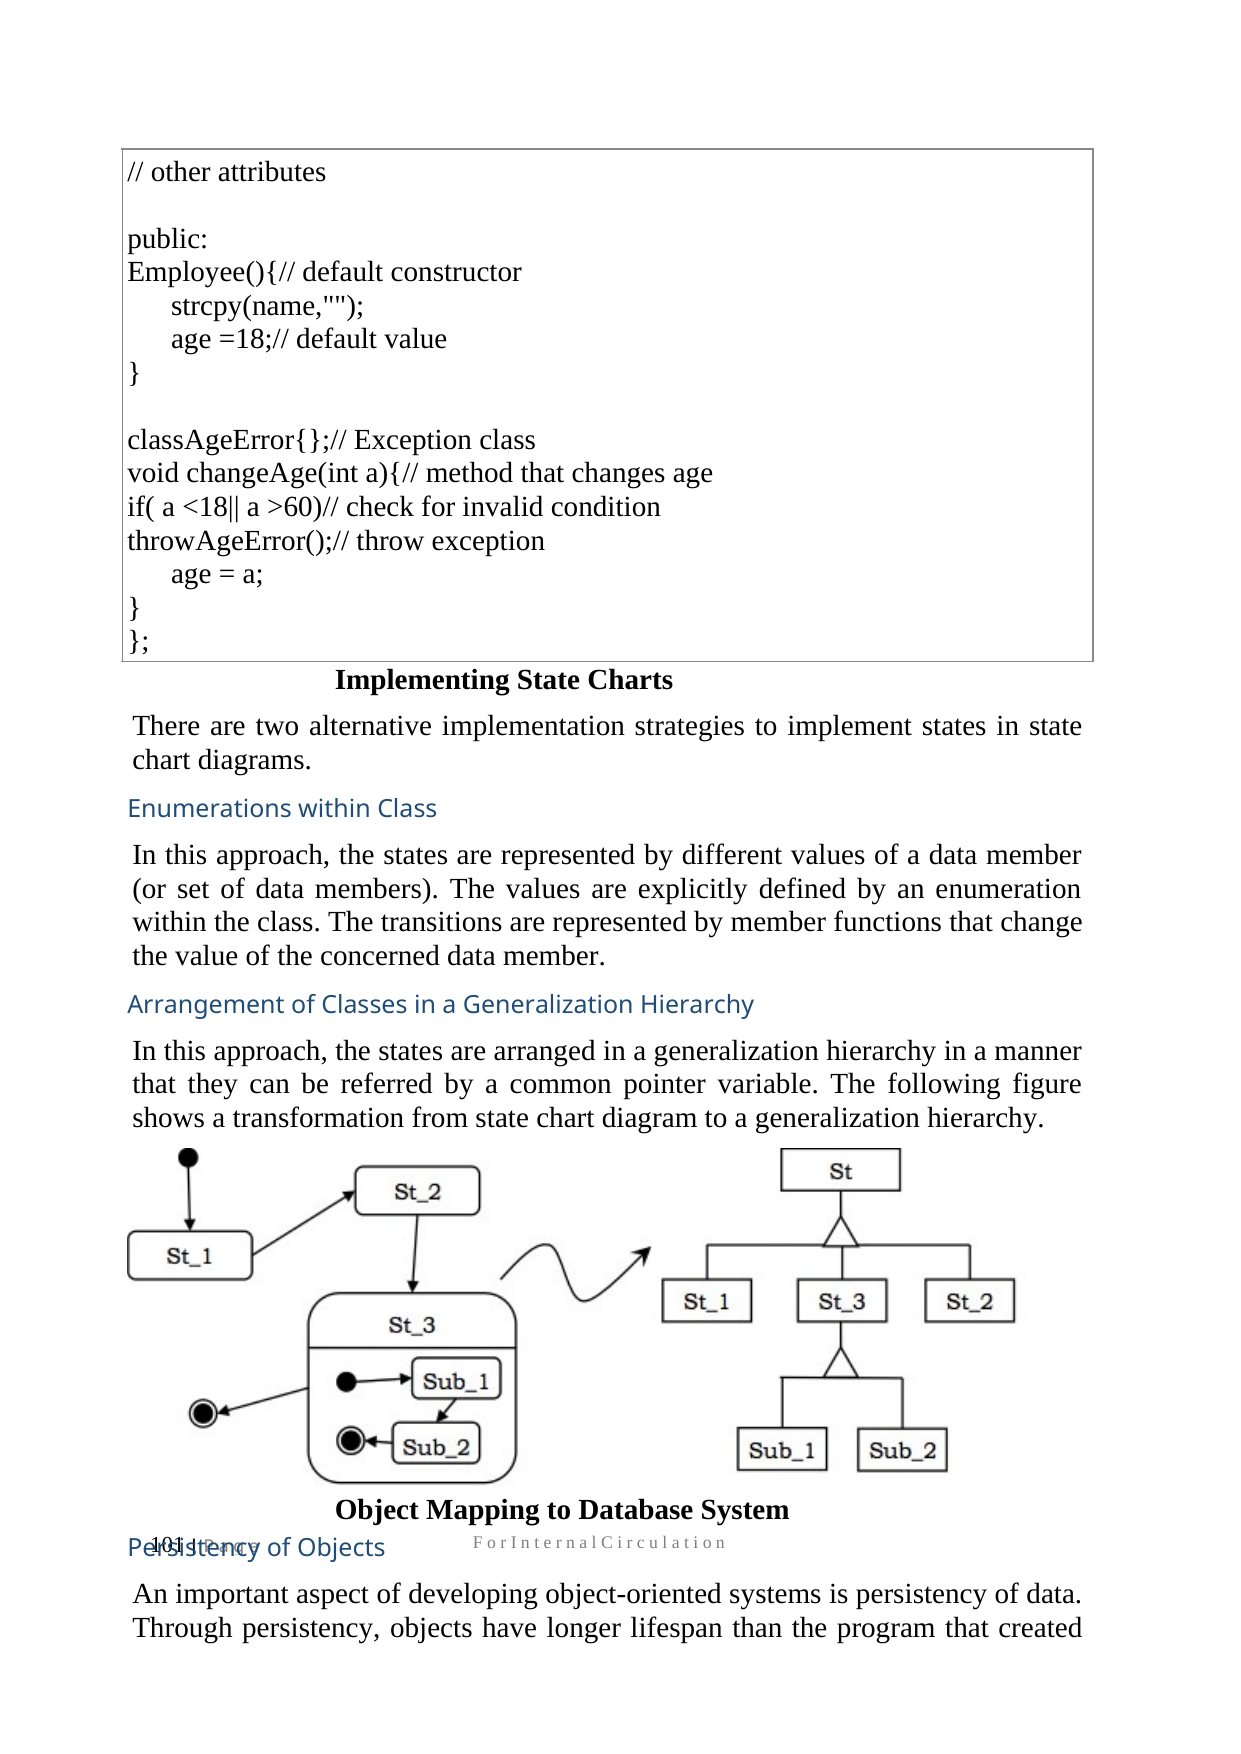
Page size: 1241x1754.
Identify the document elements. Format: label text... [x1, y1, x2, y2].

subtitle Implementing State Charts [334, 662, 1088, 696]
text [132, 1577, 1083, 1644]
text } [127, 590, 1088, 617]
text void changeAge(int a){// method that changes age [127, 456, 1088, 489]
subtitle Object Mapping to Database System [334, 1492, 1088, 1526]
text public: [127, 221, 1088, 254]
subtitle Arrangement of Classes in a Generalization Hierarchy [127, 986, 1088, 1020]
text if( a <18|| a >60)// check for invalid condition [127, 489, 1088, 523]
text Employee(){// default constructor [127, 254, 1088, 288]
text In this approach, the states are arranged in a generalization hierarchy in a manner that they can be referred by a common pointer variable. The following figure shows a transformation from state chart diagram to a generalization hierarchy. [132, 1033, 1083, 1133]
text // other attributes [123, 150, 1092, 187]
picture [127, 1148, 1034, 1493]
text }; [123, 617, 1092, 661]
text strcpy(name,""); [127, 288, 1088, 321]
text In this approach, the states are represented by different values of a data member (or set of data members). The values are explicitly defined by an enumeration within the class. The transitions are represented by member functions that change the value of the concerned data member. [132, 837, 1083, 971]
text classAgeError{};// Exception class [127, 422, 1088, 456]
subtitle Enumerations within Class [127, 791, 1088, 825]
text There are two alternative implementation strategies to implement states in state chart diagrams. [132, 708, 1083, 776]
text age =18;// default value [127, 321, 1088, 355]
text } [127, 355, 1088, 388]
text throwAgeError();// throw exception [127, 523, 1088, 556]
text age = a; [127, 556, 1088, 590]
subtitle Persistency of Objects [127, 1530, 1088, 1564]
